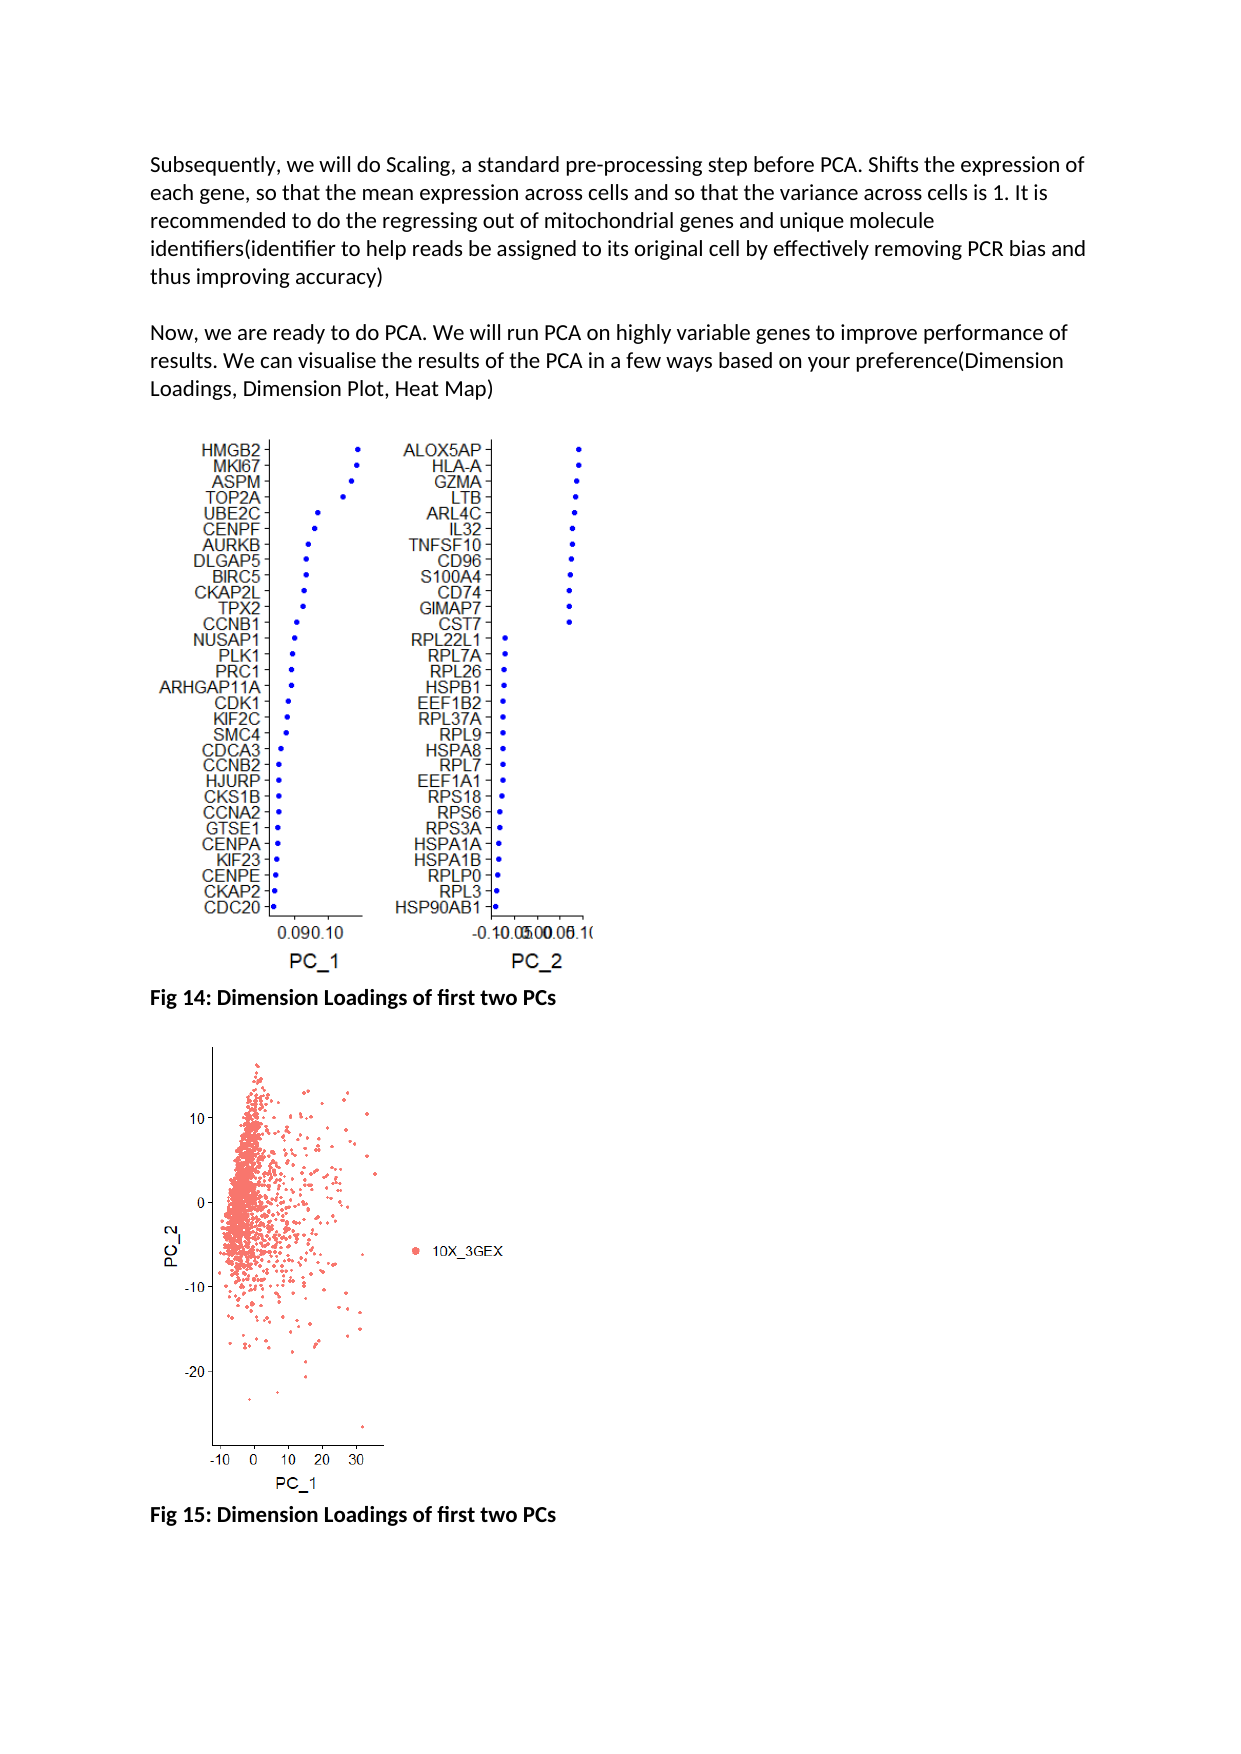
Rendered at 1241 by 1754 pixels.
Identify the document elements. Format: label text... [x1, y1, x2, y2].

text Subsequently, we will do Scaling, a standard pre-processing step before PCA. Shifts the expression of each gene, so that the mean expression across cells and so that the variance across cells is 1. It is recommended to do the regressing out of mitochondrial genes and unique molecule identifiers(identifier to help reads be assigned to its original cell by effectively removing PCR bias and thus improving accuracy) [150, 150, 1090, 290]
text Fig 14: Dimension Loadings of first two PCs [150, 983, 1090, 1011]
picture [150, 430, 593, 984]
text Now, we are ready to do PCA. We will run PCA on highly variable genes to improve performance of results. We can visualise the results of the PCA in a few ways based on your preference(Dimension Loadings, Dimension Plot, Heat Map) [150, 318, 1090, 402]
picture [150, 1039, 519, 1501]
text Fig 15: Dimension Loadings of first two PCs [150, 1500, 1090, 1528]
